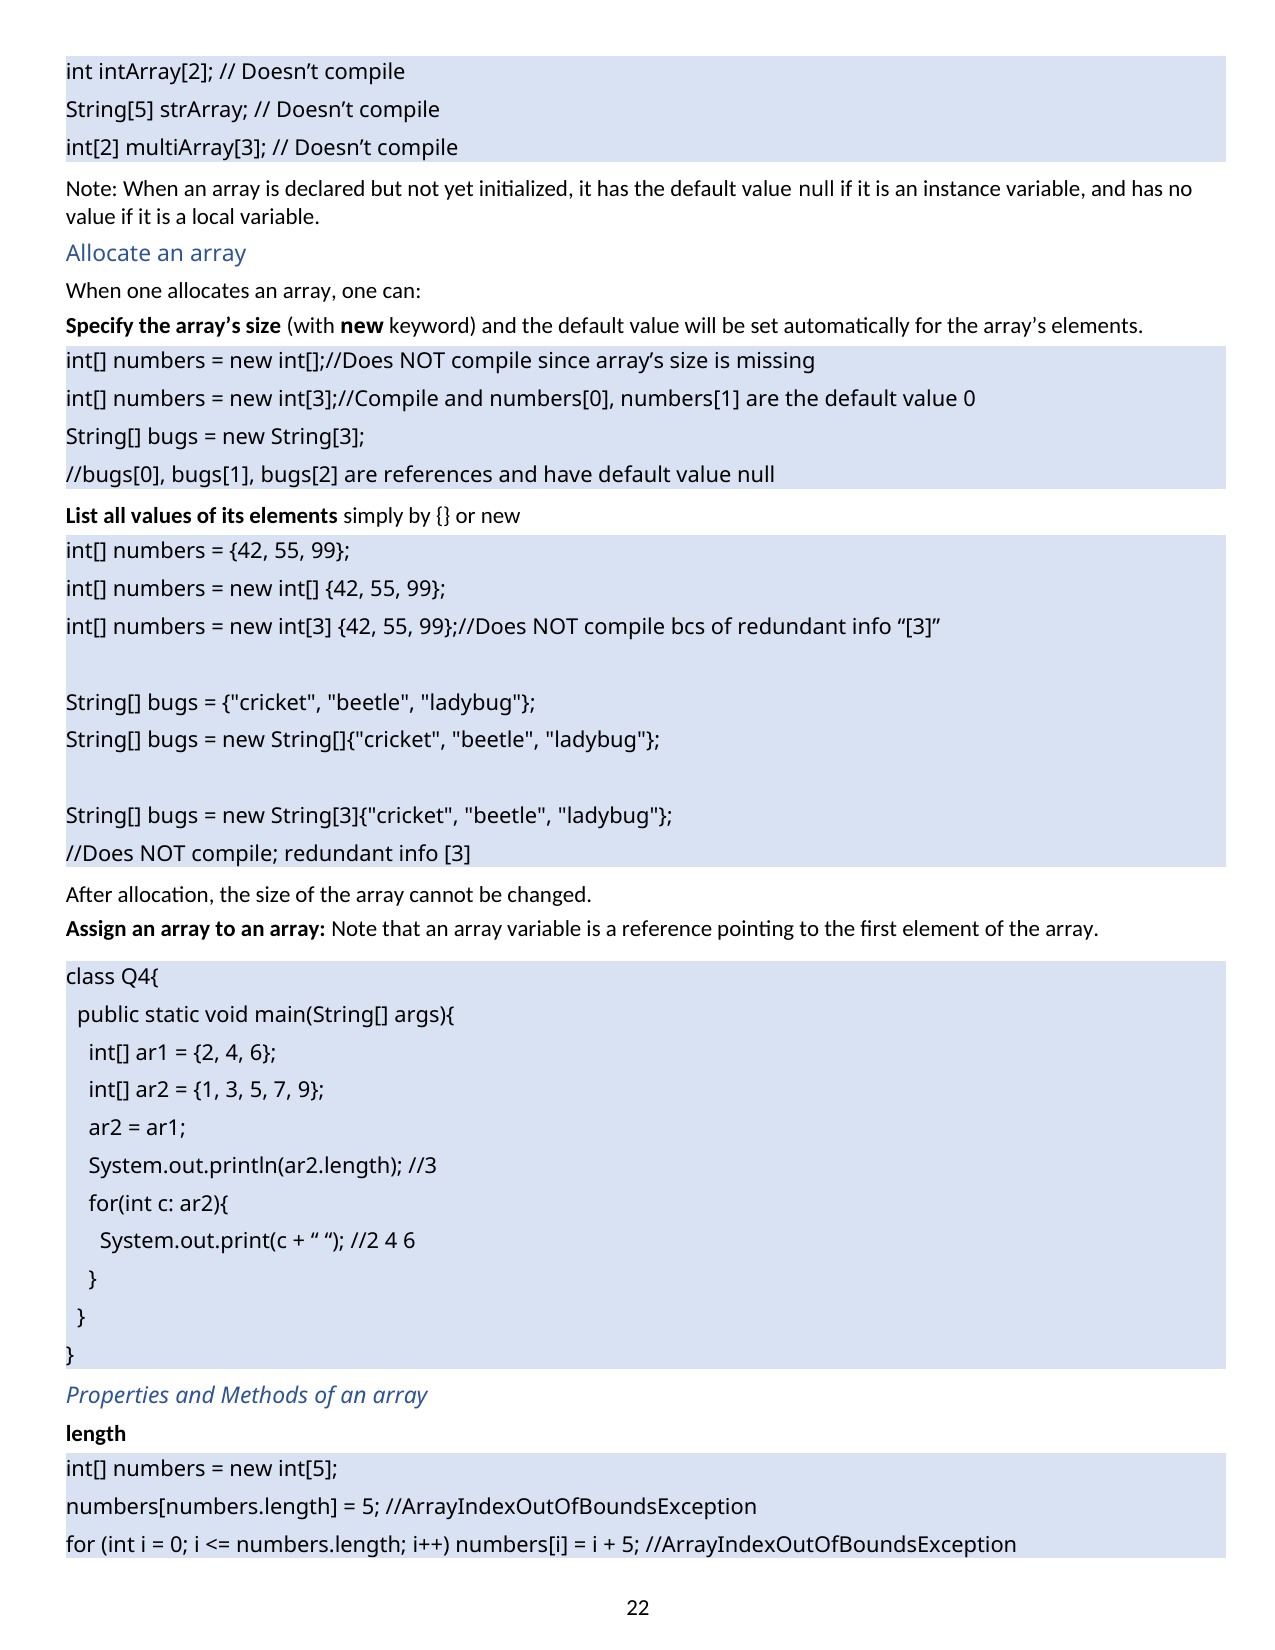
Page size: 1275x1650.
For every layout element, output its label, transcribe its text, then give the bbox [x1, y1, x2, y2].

text System.out.print(c + “ “); //2 4 6 [66, 1226, 1226, 1255]
text Note: When an array is declared but not yet initialized, it has the default value null if it is an instance variable, and has no value if it is a local variable. [66, 174, 1209, 230]
text int[] numbers = new int[3];//Compile and numbers[0], numbers[1] are the default value 0 [66, 383, 1226, 413]
text ar2 = ar1; [66, 1112, 1226, 1142]
text int[] ar2 = {1, 3, 5, 7, 9}; [66, 1074, 1226, 1104]
text After allocation, the size of the array cannot be changed. [66, 880, 1209, 908]
text String[5] strArray; // Doesn’t compile [66, 94, 1226, 124]
text } [66, 1301, 1226, 1331]
text int[] numbers = {42, 55, 99}; [66, 535, 1226, 565]
subtitle Allocate an array [66, 237, 1209, 268]
text Specify the array’s size (with new keyword) and the default value will be set automatically for the array’s elements. [66, 311, 1209, 339]
text String[] bugs = new String[3]{"cricket", "beetle", "ladybug"}; [66, 800, 1226, 830]
text public static void main(String[] args){ [66, 999, 1226, 1028]
text class Q4{ [66, 961, 1226, 991]
subtitle Properties and Methods of an array [66, 1379, 1209, 1410]
text When one allocates an array, one can: [66, 277, 1209, 304]
text Assign an array to an array: Note that an array variable is a reference pointing to the first element of the array. [66, 914, 1209, 942]
text int[] numbers = new int[] {42, 55, 99}; [66, 573, 1226, 603]
text int[] numbers = new int[3] {42, 55, 99};//Does NOT compile bcs of redundant info “[3]” [66, 611, 1226, 641]
text String[] bugs = {"cricket", "beetle", "ladybug"}; [66, 686, 1226, 716]
text } [66, 1263, 1226, 1293]
text String[] bugs = new String[]{"cricket", "beetle", "ladybug"}; [66, 724, 1226, 754]
text //bugs[0], bugs[1], bugs[2] are references and have default value null [66, 459, 1226, 489]
text for(int c: ar2){ [66, 1188, 1226, 1217]
text int[2] multiArray[3]; // Doesn’t compile [66, 132, 1226, 162]
text numbers[numbers.length] = 5; //ArrayIndexOutOfBoundsException [66, 1491, 1226, 1521]
text } [66, 1339, 1226, 1369]
text int[] numbers = new int[];//Does NOT compile since array’s size is missing [66, 346, 1226, 375]
text List all values of its elements simply by {} or new [66, 501, 1209, 529]
text String[] bugs = new String[3]; [66, 421, 1226, 451]
text int[] ar1 = {2, 4, 6}; [66, 1036, 1226, 1066]
text int intArray[2]; // Doesn’t compile [66, 56, 1226, 86]
text //Does NOT compile; redundant info [3] [66, 838, 1226, 867]
text System.out.println(ar2.length); //3 [66, 1150, 1226, 1180]
text length [66, 1419, 1209, 1447]
text for (int i = 0; i <= numbers.length; i++) numbers[i] = i + 5; //ArrayIndexOutOfBoundsException [66, 1529, 1226, 1558]
text int[] numbers = new int[5]; [66, 1453, 1226, 1483]
